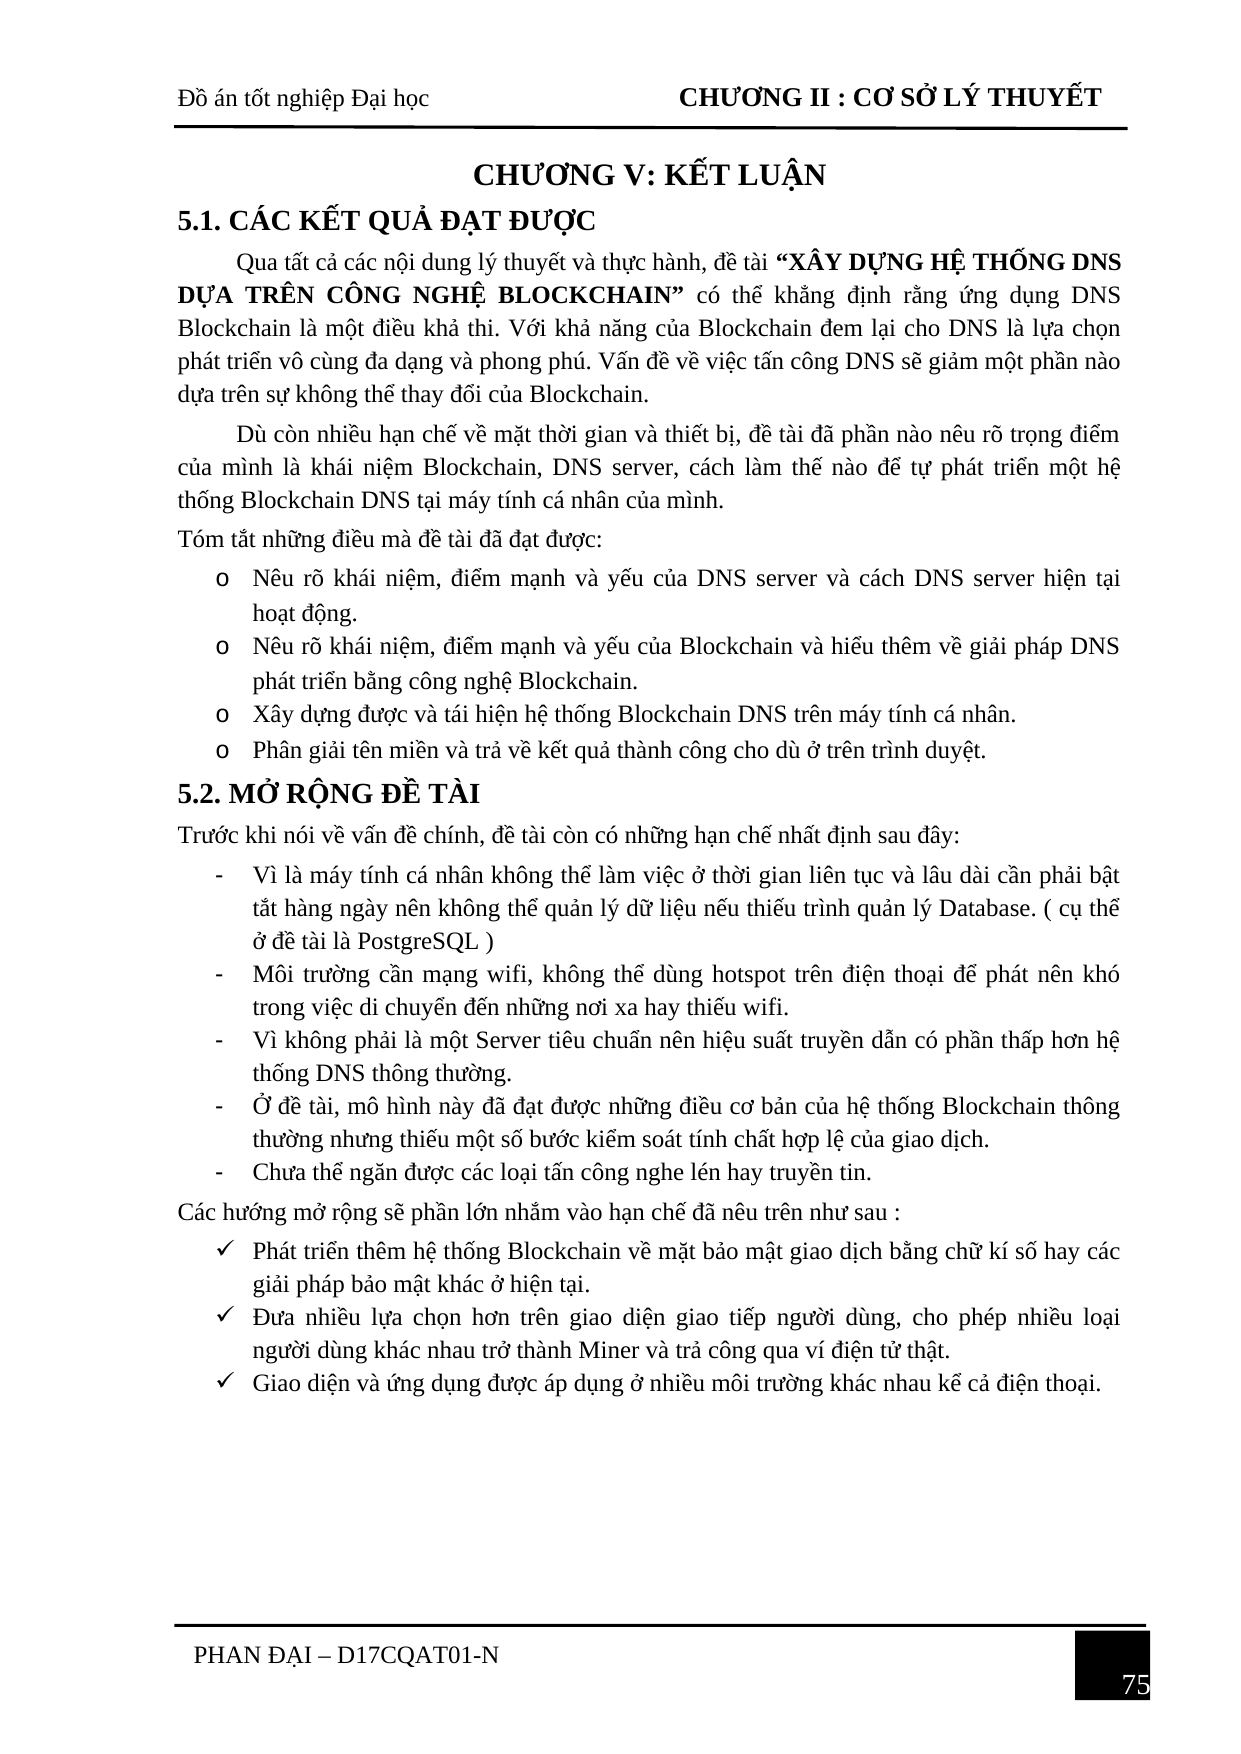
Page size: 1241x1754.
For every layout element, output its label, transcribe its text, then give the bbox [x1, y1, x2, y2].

list Nêu rõ khái niệm, điểm mạnh và yếu của Blockchain và hiểu thêm về giải pháp DNS phát triển bằng công nghệ Blockchain. [215, 631, 1122, 695]
text Trước khi nói về vấn đề chính, đề tài còn có những hạn chế nhất định sau đây: [177, 820, 1122, 849]
list Nêu rõ khái niệm, điểm mạnh và yếu của DNS server và cách DNS server hiện tại hoạt động. [215, 563, 1122, 627]
list Chưa thể ngăn được các loại tấn công nghe lén hay truyền tin. [215, 1157, 1122, 1186]
subtitle 5.1. CÁC KẾT QUẢ ĐẠT ĐƯỢC [177, 203, 1122, 237]
list Vì không phải là một Server tiêu chuẩn nên hiệu suất truyền dẫn có phần thấp hơn hệ thống DNS thông thường. [215, 1025, 1122, 1087]
list Môi trường cần mạng wifi, không thể dùng hotspot trên điện thoại để phát nên khó trong việc di chuyển đến những nơi xa hay thiếu wifi. [215, 959, 1122, 1021]
list Xây dựng được và tái hiện hệ thống Blockchain DNS trên máy tính cá nhân. [215, 699, 1122, 730]
text Dù còn nhiều hạn chế về mặt thời gian và thiết bị, đề tài đã phần nào nêu rõ trọng điểm của mình là khái niệm Blockchain, DNS server, cách làm thế nào để tự phát triển một hệ thống Blockchain DNS tại máy tính cá nhân của mình. [177, 419, 1122, 513]
text Các hướng mở rộng sẽ phần lớn nhắm vào hạn chế đã nêu trên như sau : [177, 1197, 1122, 1225]
text Qua tất cả các nội dung lý thuyết và thực hành, đề tài “XÂY DỰNG HỆ THỐNG DNS DỰA TRÊN CÔNG NGHỆ BLOCKCHAIN” có thể khẳng định rằng ứng dụng DNS Blockchain là một điều khả thi. Với khả năng của Blockchain đem lại cho DNS là lựa chọn phát triển vô cùng đa dạng và phong phú. Vấn đề về việc tấn công DNS sẽ giảm một phần nào dựa trên sự không thể thay đổi của Blockchain. [177, 247, 1122, 408]
list Phân giải tên miền và trả về kết quả thành công cho dù ở trên trình duyệt. [215, 735, 1122, 766]
list Vì là máy tính cá nhân không thể làm việc ở thời gian liên tục và lâu dài cần phải bật tắt hàng ngày nên không thể quản lý dữ liệu nếu thiếu trình quản lý Database. ( cụ thể ở đề tài là PostgreSQL ) [215, 859, 1122, 954]
list Phát triển thêm hệ thống Blockchain về mặt bảo mật giao dịch bằng chữ kí số hay các giải pháp bảo mật khác ở hiện tại. [215, 1236, 1122, 1298]
subtitle CHƯƠNG V: KẾT LUẬN [177, 156, 1122, 192]
text Tóm tắt những điều mà đề tài đã đạt được: [177, 524, 1122, 553]
list Ở đề tài, mô hình này đã đạt được những điều cơ bản của hệ thống Blockchain thông thường nhưng thiếu một số bước kiểm soát tính chất hợp lệ của giao dịch. [215, 1091, 1122, 1153]
list Giao diện và ứng dụng được áp dụng ở nhiều môi trường khác nhau kể cả điện thoại. [215, 1368, 1122, 1397]
list Đưa nhiều lựa chọn hơn trên giao diện giao tiếp người dùng, cho phép nhiều loại người dùng khác nhau trở thành Miner và trả công qua ví điện tử thật. [215, 1302, 1122, 1364]
subtitle 5.2. MỞ RỘNG ĐỀ TÀI [177, 777, 1122, 810]
